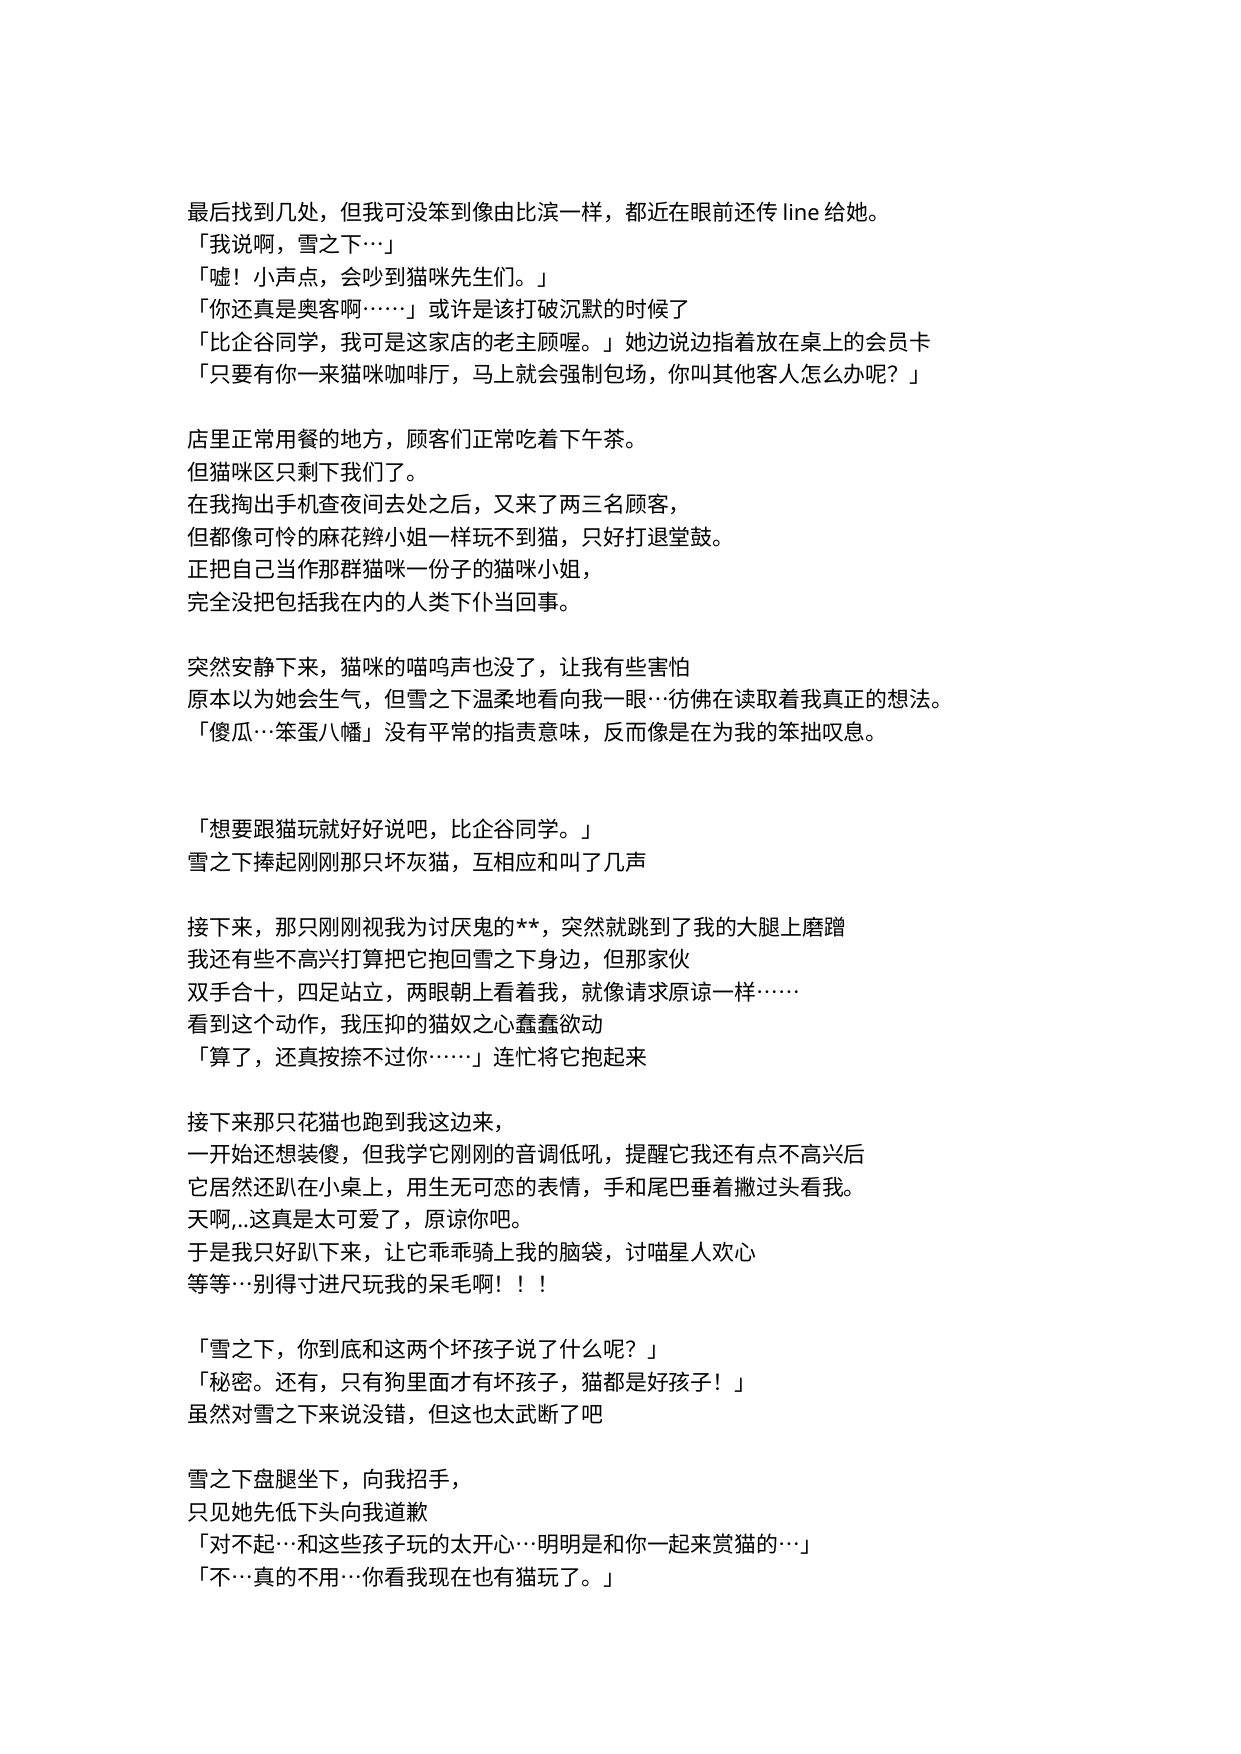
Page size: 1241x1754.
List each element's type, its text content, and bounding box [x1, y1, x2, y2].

text 接下来那只花猫也跑到我这边来， [187, 1104, 1053, 1137]
text 「算了，还真按捺不过你……」连忙将它抱起来 [187, 1039, 1053, 1072]
text 完全没把包括我在内的人类下仆当回事。 [187, 584, 1053, 617]
text 「秘密。还有，只有狗里面才有坏孩子，猫都是好孩子！」 [187, 1364, 1053, 1397]
text 我还有些不高兴打算把它抱回雪之下身边，但那家伙 [187, 942, 1053, 974]
text 「傻瓜…笨蛋八幡」没有平常的指责意味，反而像是在为我的笨拙叹息。 [187, 714, 1053, 747]
text 「你还真是奥客啊……」或许是该打破沉默的时候了 [187, 292, 1053, 324]
text 「只要有你一来猫咪咖啡厅，马上就会强制包场，你叫其他客人怎么办呢？」 [187, 357, 1053, 389]
text 天啊,..这真是太可爱了，原谅你吧。 [187, 1202, 1053, 1234]
text 于是我只好趴下来，让它乖乖骑上我的脑袋，讨喵星人欢心 [187, 1234, 1053, 1267]
text 正把自己当作那群猫咪一份子的猫咪小姐， [187, 552, 1053, 584]
text 「嘘！小声点，会吵到猫咪先生们。」 [187, 259, 1053, 292]
text 「比企谷同学，我可是这家店的老主顾喔。」她边说边指着放在桌上的会员卡 [187, 324, 1053, 357]
text 在我掏出手机查夜间去处之后，又来了两三名顾客， [187, 487, 1053, 519]
text 最后找到几处，但我可没笨到像由比滨一样，都近在眼前还传line给她。 [187, 194, 1053, 227]
text 等等…别得寸进尺玩我的呆毛啊！！！ [187, 1267, 1053, 1299]
text 但猫咪区只剩下我们了。 [187, 454, 1053, 487]
text 雪之下盘腿坐下，向我招手， [187, 1462, 1053, 1494]
text 「想要跟猫玩就好好说吧，比企谷同学。」 [187, 812, 1053, 844]
text 店里正常用餐的地方，顾客们正常吃着下午茶。 [187, 422, 1053, 454]
text 一开始还想装傻，但我学它刚刚的音调低吼，提醒它我还有点不高兴后 [187, 1137, 1053, 1169]
text 只见她先低下头向我道歉 [187, 1494, 1053, 1527]
text 雪之下捧起刚刚那只坏灰猫，互相应和叫了几声 [187, 844, 1053, 877]
text 看到这个动作，我压抑的猫奴之心蠢蠢欲动 [187, 1007, 1053, 1039]
text 「我说啊，雪之下…」 [187, 227, 1053, 259]
text 双手合十，四足站立，两眼朝上看着我，就像请求原谅一样…… [187, 974, 1053, 1007]
text 但都像可怜的麻花辫小姐一样玩不到猫，只好打退堂鼓。 [187, 519, 1053, 552]
text 虽然对雪之下来说没错，但这也太武断了吧 [187, 1397, 1053, 1429]
text 接下来，那只刚刚视我为讨厌鬼的**，突然就跳到了我的大腿上磨蹭 [187, 909, 1053, 942]
text 它居然还趴在小桌上，用生无可恋的表情，手和尾巴垂着撇过头看我。 [187, 1169, 1053, 1202]
text 「对不起…和这些孩子玩的太开心…明明是和你一起来赏猫的…」 [187, 1527, 1053, 1559]
text 突然安静下来，猫咪的喵呜声也没了，让我有些害怕 [187, 649, 1053, 682]
text 「雪之下，你到底和这两个坏孩子说了什么呢？」 [187, 1332, 1053, 1364]
text 原本以为她会生气，但雪之下温柔地看向我一眼…彷佛在读取着我真正的想法。 [187, 682, 1053, 714]
text 「不…真的不用…你看我现在也有猫玩了。」 [187, 1559, 1053, 1592]
